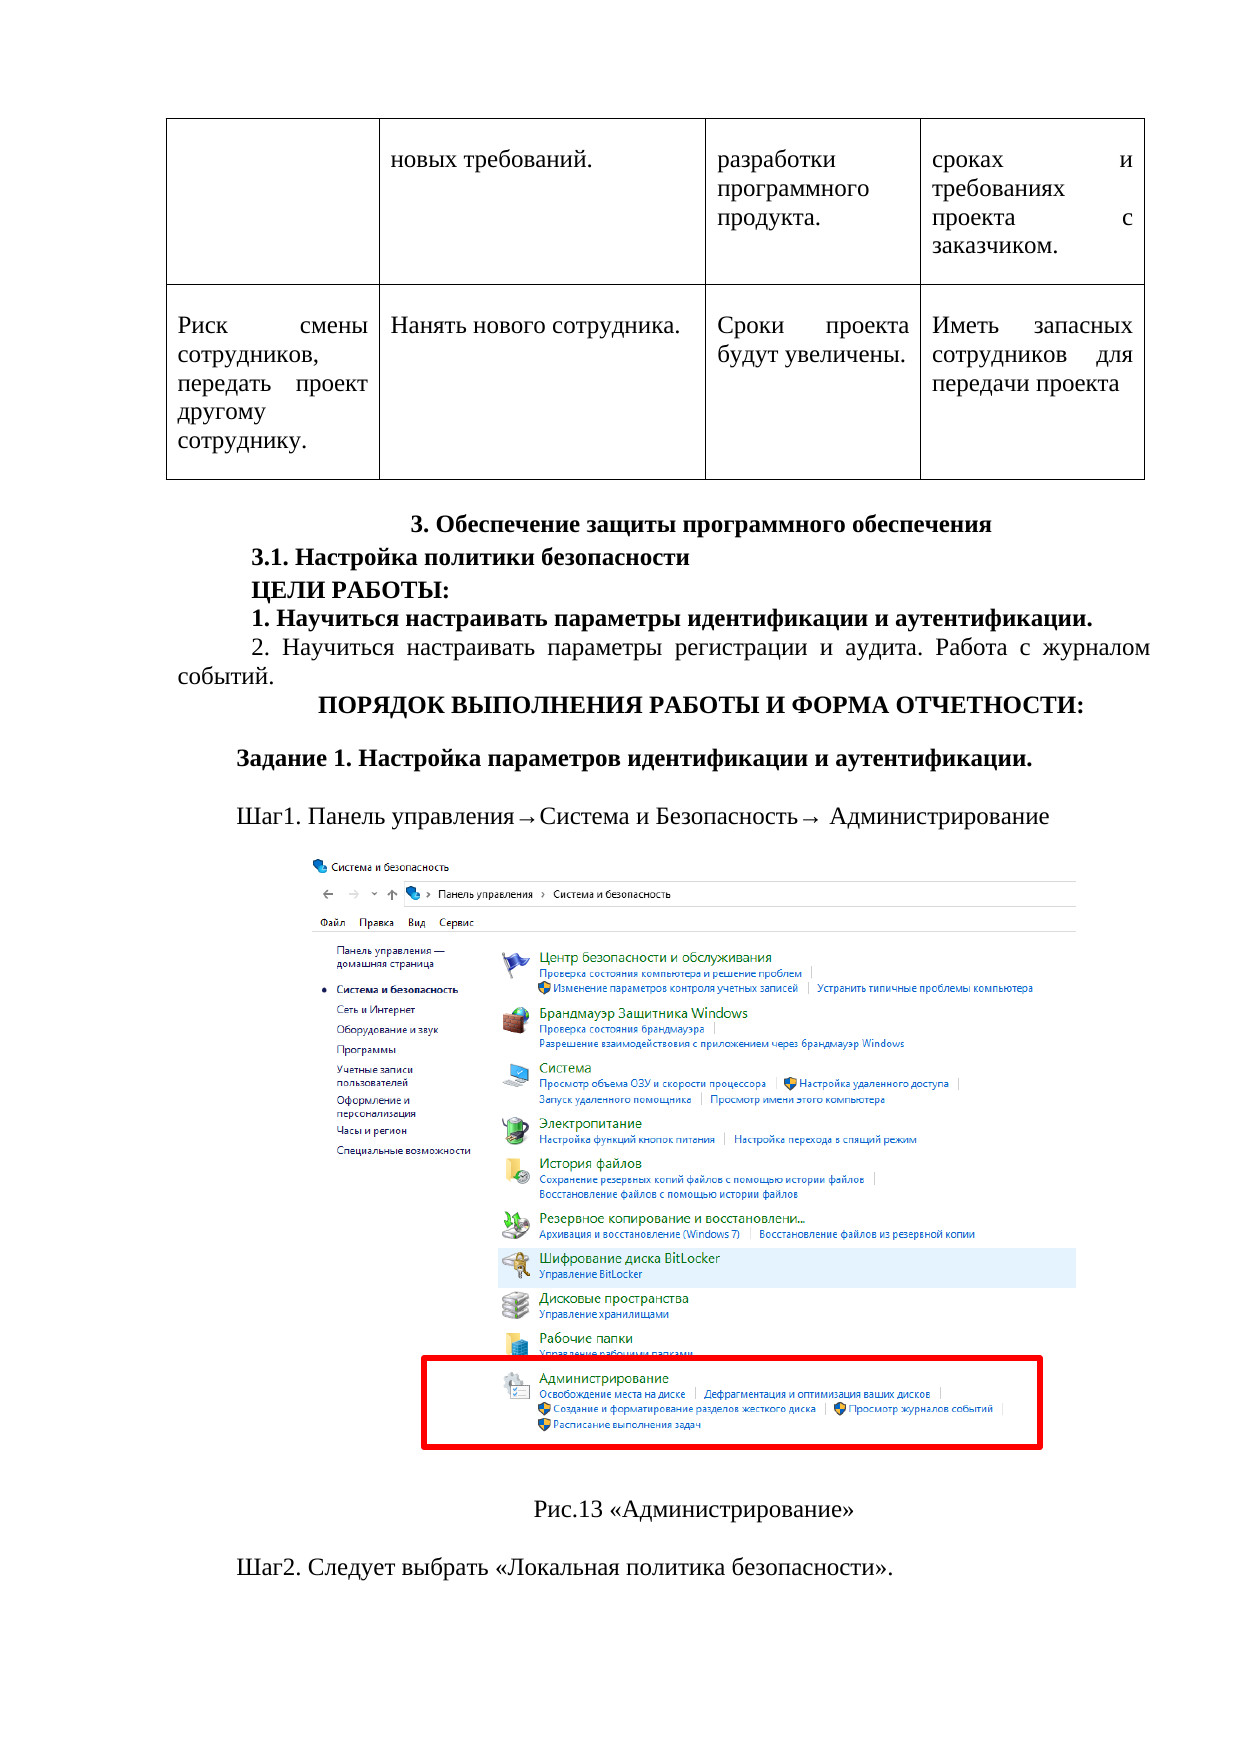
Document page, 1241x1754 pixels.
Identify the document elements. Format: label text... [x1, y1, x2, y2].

text ЦЕЛИ РАБОТЫ: [177, 575, 1152, 603]
subtitle 3.1. Настройка политики безопасности [177, 542, 1152, 570]
text Рис.13 «Администрирование» [177, 1494, 1152, 1523]
table_cell Нанять нового сотрудника. [380, 285, 705, 479]
text Задание 1. Настройка параметров идентификации и аутентификации. [177, 743, 1152, 772]
subtitle 3. Обеспечение защиты программного обеспечения [177, 509, 1152, 537]
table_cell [706, 119, 920, 284]
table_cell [380, 119, 705, 284]
table_cell Сроки проекта будут увеличены. [706, 285, 920, 479]
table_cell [167, 119, 379, 284]
text Шаг1. Панель управления→Система и Безопасность→ Администрирование [177, 801, 1152, 830]
table_cell Иметь запасных сотрудников для передачи проекта [921, 285, 1144, 479]
text Шаг2. Следует выбрать «Локальная политика безопасности». [177, 1552, 1152, 1581]
table_cell Риск смены сотрудников, передать проект другому сотруднику. [167, 285, 379, 479]
picture [312, 859, 1076, 1465]
text ПОРЯДОК ВЫПОЛНЕНИЯ РАБОТЫ И ФОРМА ОТЧЕТНОСТИ: [177, 690, 1152, 718]
text 2. Научиться настраивать параметры регистрации и аудита. Работа с журналом событий. [177, 632, 1152, 690]
text 1. Научиться настраивать параметры идентификации и аутентификации. [177, 603, 1152, 632]
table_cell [921, 119, 1144, 284]
